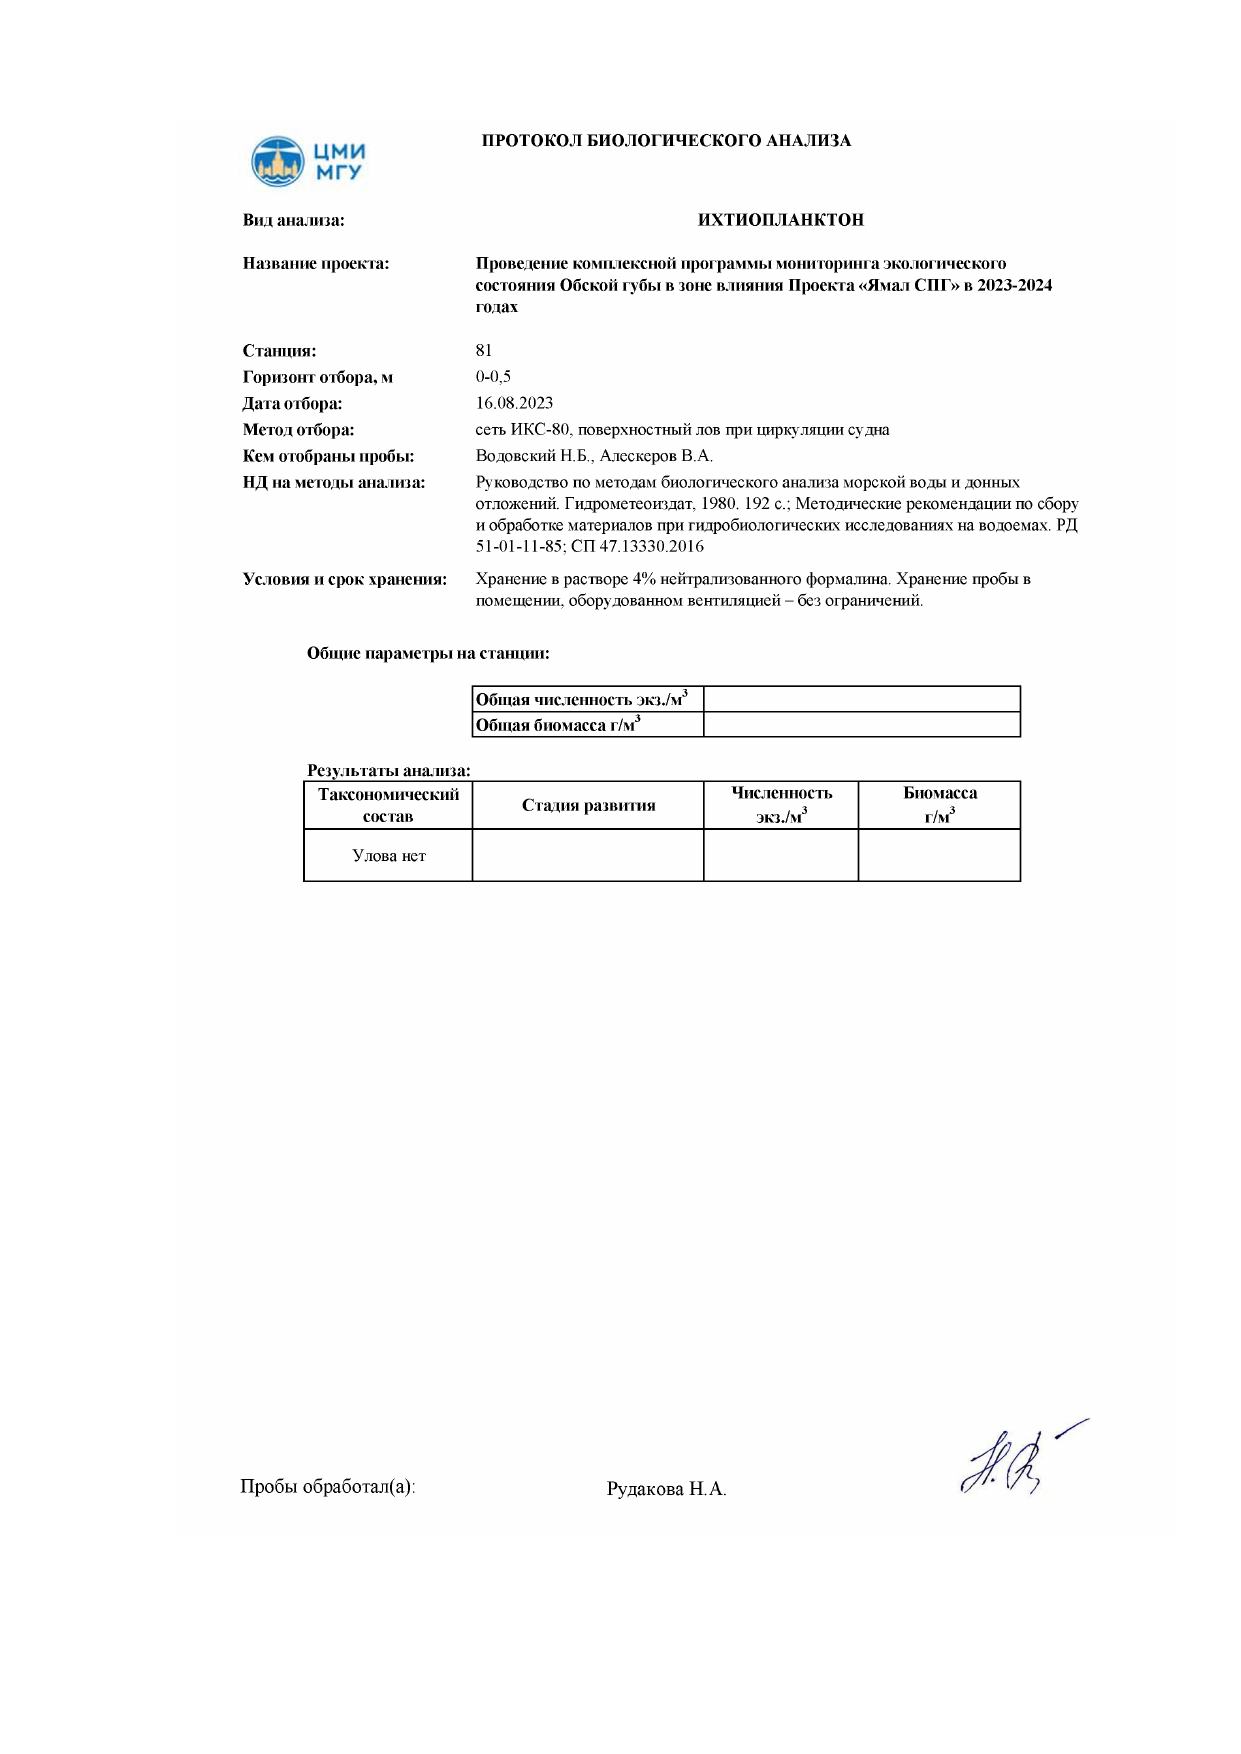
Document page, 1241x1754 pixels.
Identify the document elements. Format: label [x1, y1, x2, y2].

picture [177, 118, 1182, 1538]
